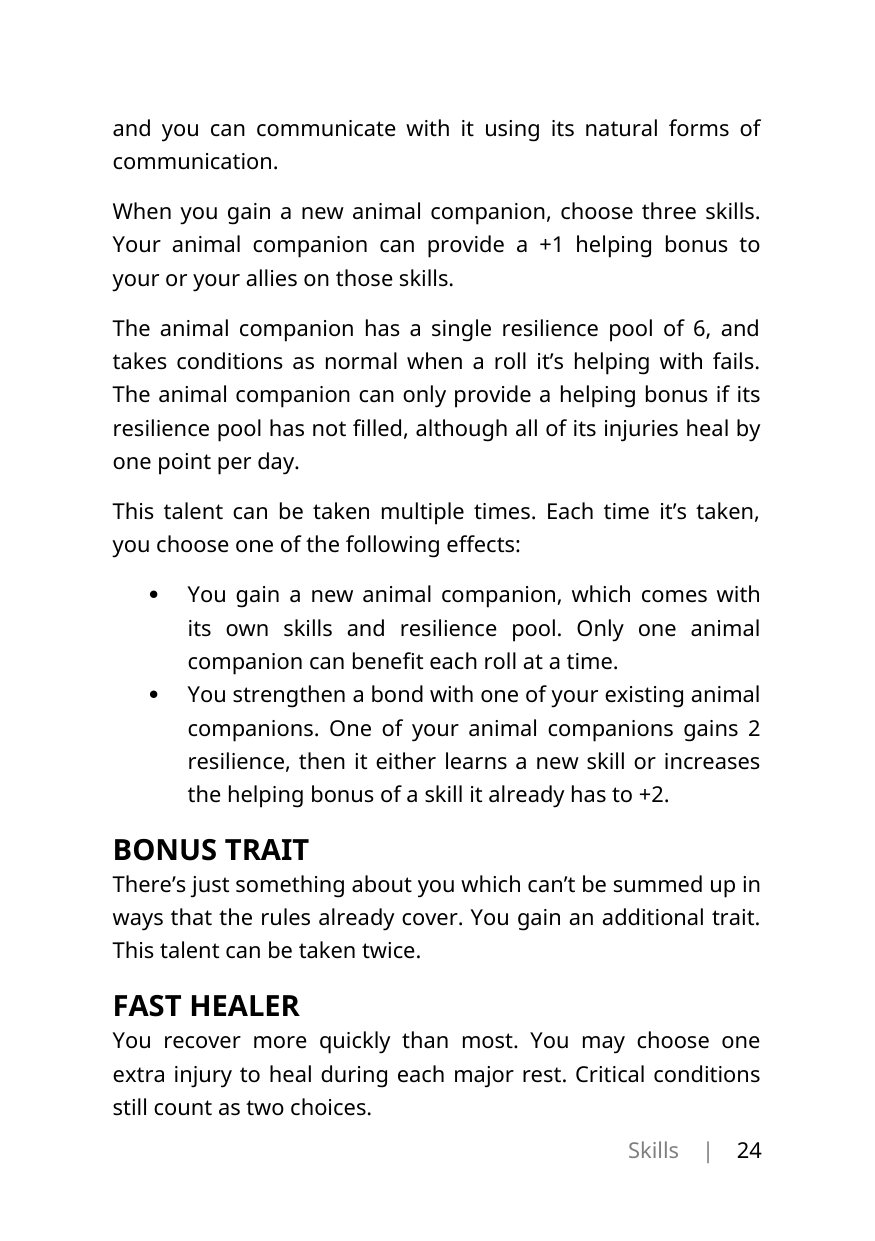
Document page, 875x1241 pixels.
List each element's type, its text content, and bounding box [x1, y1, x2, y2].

subtitle Fast Healer [112, 986, 762, 1025]
text The animal companion has a single resilience pool of 6, and takes conditions as normal when a roll it’s helping with fails. The animal companion can only provide a helping bonus if its resilience pool has not filled, although all of its injuries heal by one point per day. [112, 312, 762, 476]
list You strengthen a bond with one of your existing animal companions. One of your animal companions gains 2 resilience, then it either learns a new skill or increases the helping bonus of a skill it already has to +2. [150, 679, 762, 809]
text This talent can be taken multiple times. Each time it’s taken, you choose one of the following effects: [112, 496, 762, 559]
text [112, 112, 762, 176]
subtitle Bonus Trait [112, 829, 762, 869]
text There’s just something about you which can’t be summed up in ways that the rules already cover. You gain an additional trait. This talent can be taken twice. [112, 869, 762, 965]
list You gain a new animal companion, which comes with its own skills and resilience pool. Only one animal companion can benefit each roll at a time. [150, 579, 762, 676]
text You recover more quickly than most. You may choose one extra injury to heal during each major rest. Critical conditions still count as two choices. [112, 1025, 762, 1122]
text When you gain a new animal companion, choose three skills. Your animal companion can provide a +1 helping bonus to your or your allies on those skills. [112, 196, 762, 292]
